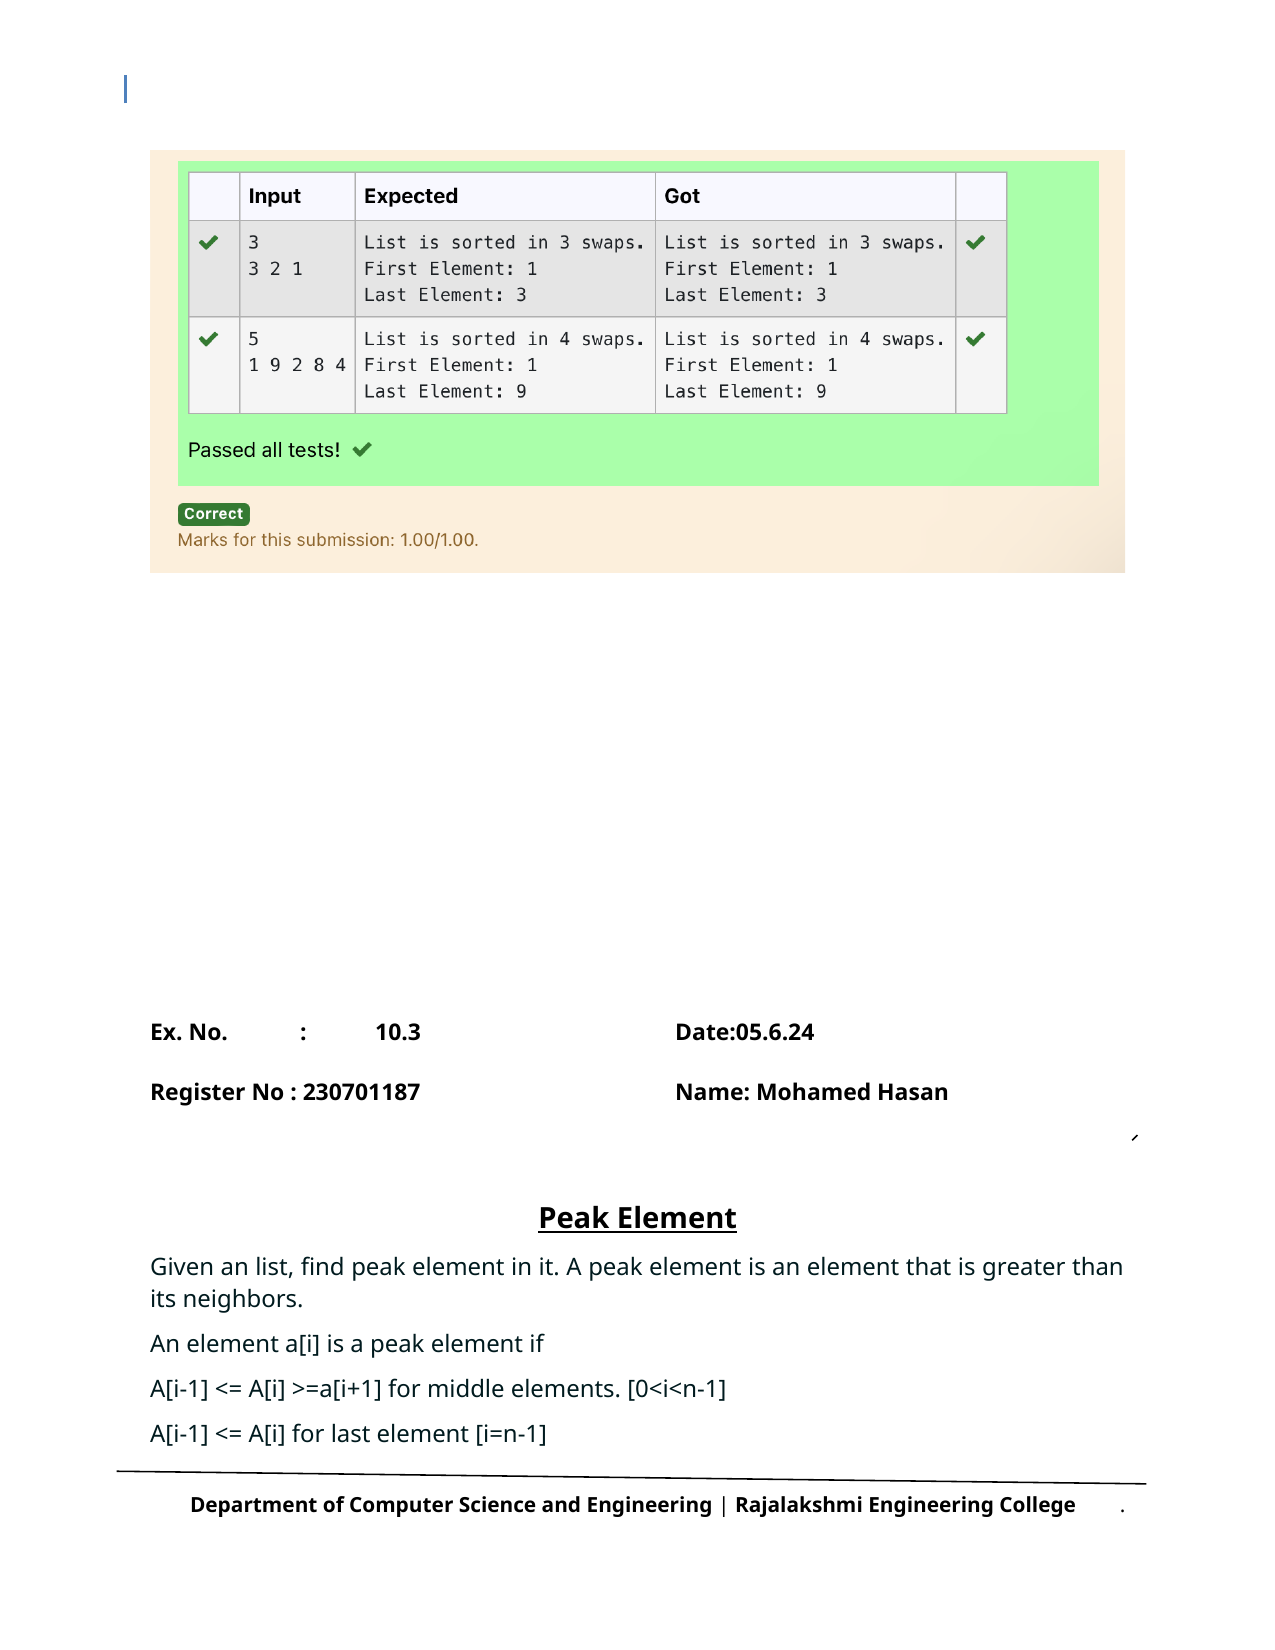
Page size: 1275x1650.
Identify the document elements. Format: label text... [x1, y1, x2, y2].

picture [150, 150, 1125, 573]
text Ex. No. : 10.3 Date:05.6.24 [150, 1016, 1125, 1047]
text Given an list, find peak element in it. A peak element is an element that is greater than its neighbors. [150, 1249, 1125, 1314]
text An element a[i] is a peak element if [150, 1327, 1125, 1360]
text Peak Element [150, 1197, 1125, 1237]
text A[i-1] <= A[i] >=a[i+1] for middle elements. [0<i<n-1] [150, 1372, 1125, 1405]
text A[i-1] <= A[i] for last element [i=n-1] [150, 1417, 1125, 1450]
text Register No : 230701187 Name: Mohamed Hasan [150, 1076, 1125, 1108]
